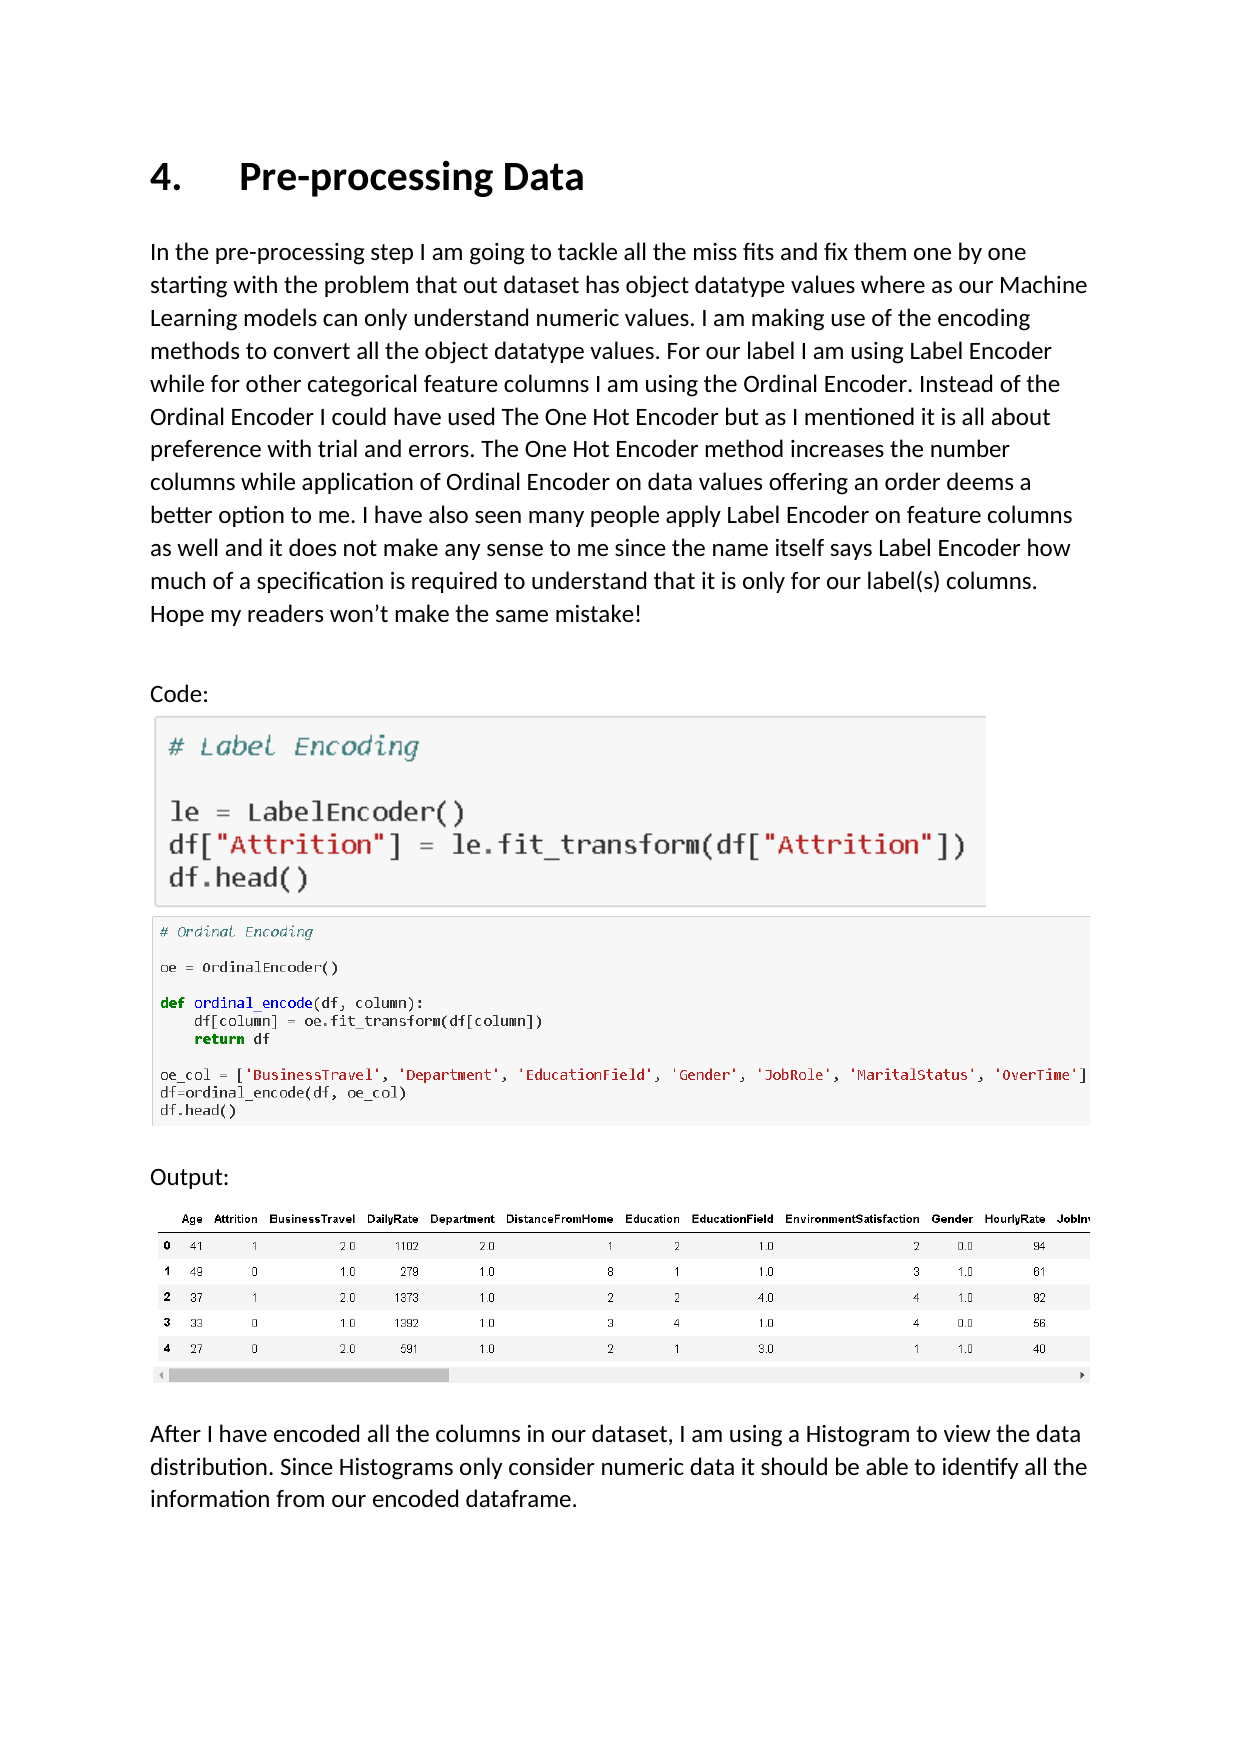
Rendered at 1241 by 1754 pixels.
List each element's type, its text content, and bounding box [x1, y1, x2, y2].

text Code: Output: After I have encoded all the columns in our dataset, I am using a Histogram to view the data distribution. Since Histograms only consider numeric data it should be able to identify all the information from our encoded dataframe. [150, 1383, 1090, 1544]
picture [150, 710, 987, 912]
text Code: Output: After I have encoded all the columns in our dataset, I am using a Histogram to view the data distribution. Since Histograms only consider numeric data it should be able to identify all the information from our encoded dataframe. [150, 1126, 1090, 1193]
text 4. Pre-processing Data In the pre-processing step I am going to tackle all the miss fits and fix them one by one starting with the problem that out dataset has object datatype values where as our Machine Learning models can only understand numeric values. I am making use of the encoding methods to convert all the object datatype values. For our label I am using Label Encoder while for other categorical feature columns I am using the Ordinal Encoder. Instead of the Ordinal Encoder I could have used The One Hot Encoder but as I mentioned it is all about preference with trial and errors. The One Hot Encoder method increases the number columns while application of Ordinal Encoder on data values offering an order deems a better option to me. I have also seen many people apply Label Encoder on feature columns as well and it does not make any sense to me since the name itself says Label Encoder how much of a specification is required to understand that it is only for our label(s) columns. Hope my readers won’t make the same mistake! [150, 150, 1090, 659]
picture [150, 914, 1091, 1126]
picture [150, 1193, 1091, 1383]
